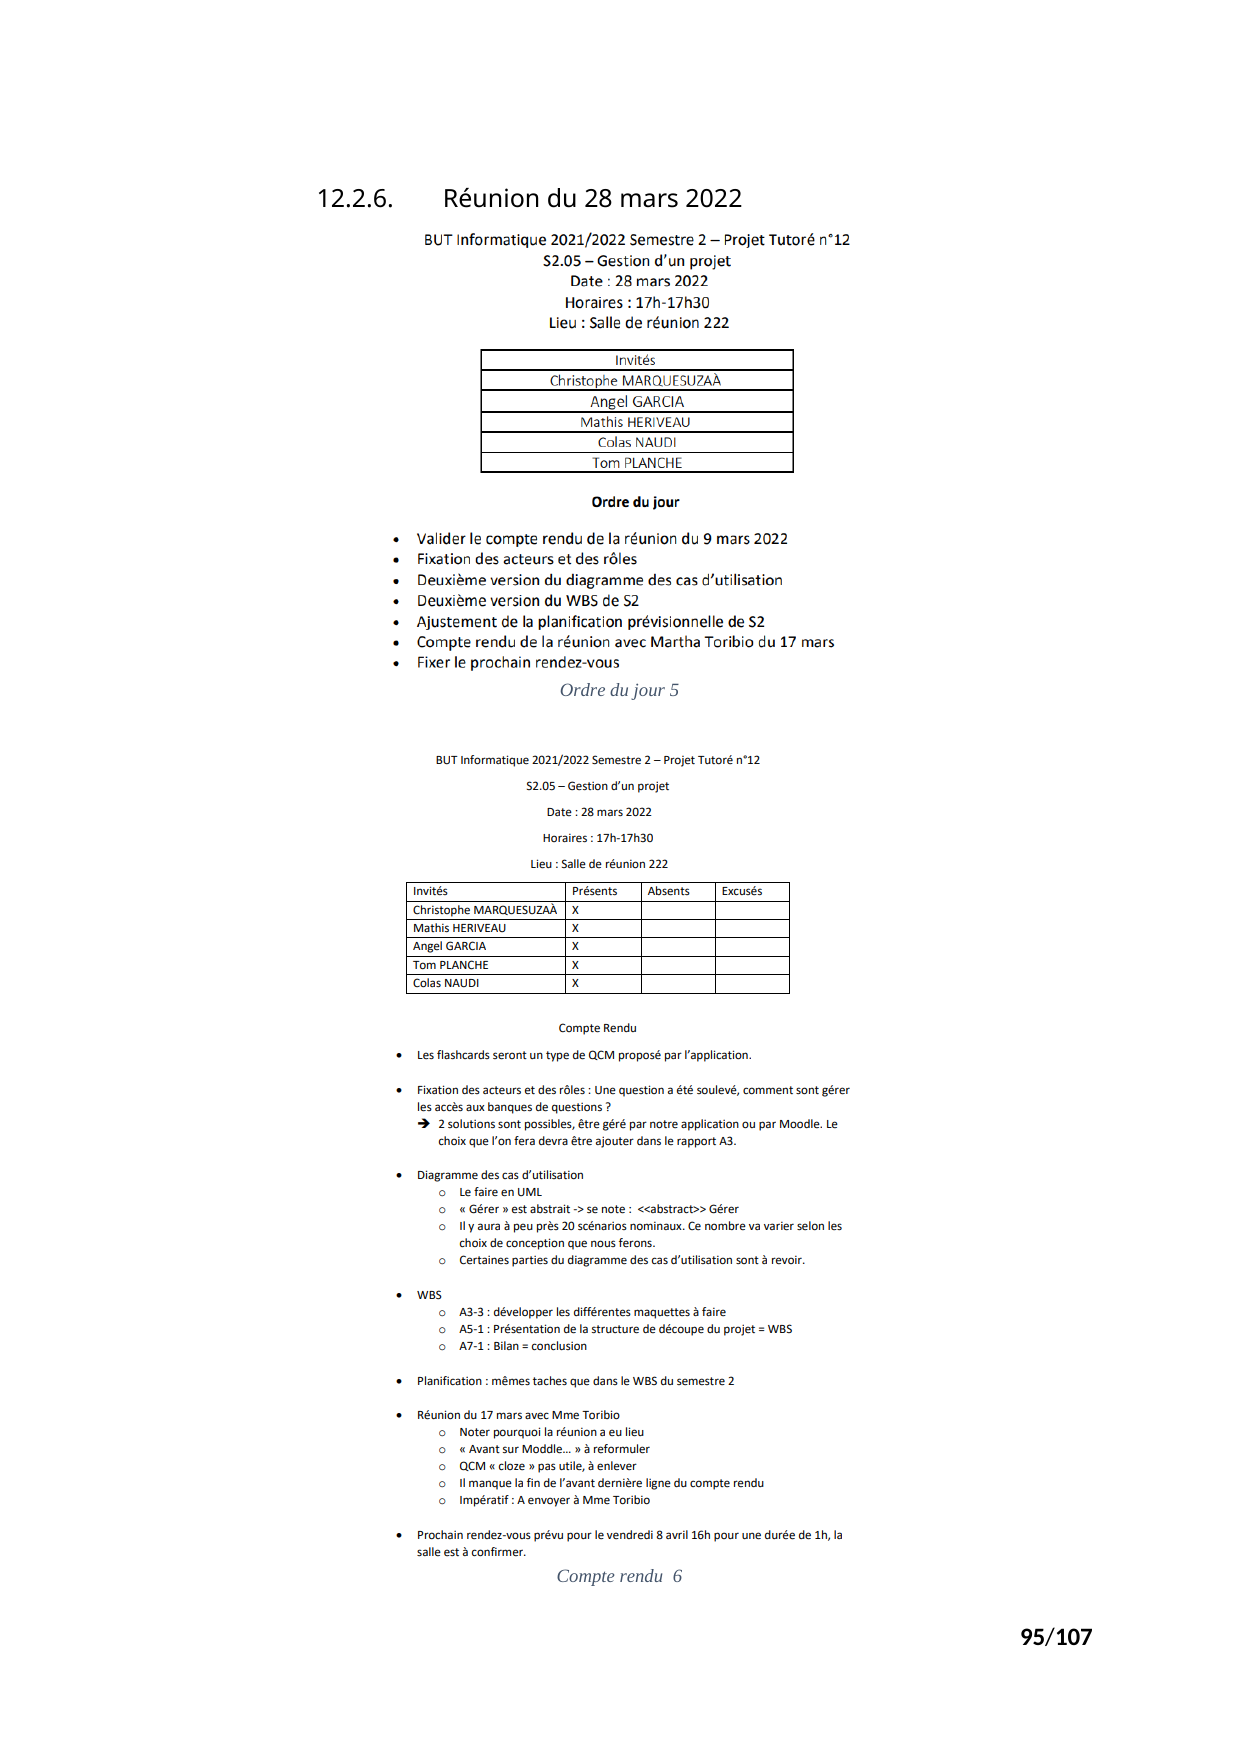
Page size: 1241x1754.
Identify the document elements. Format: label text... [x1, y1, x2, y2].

text Ordre du jour 5 [148, 679, 1093, 700]
subtitle Réunion du 28 mars 2022 [316, 181, 1093, 214]
picture [353, 214, 887, 679]
picture [364, 749, 876, 1565]
text Compte rendu 6 [148, 1565, 1093, 1586]
